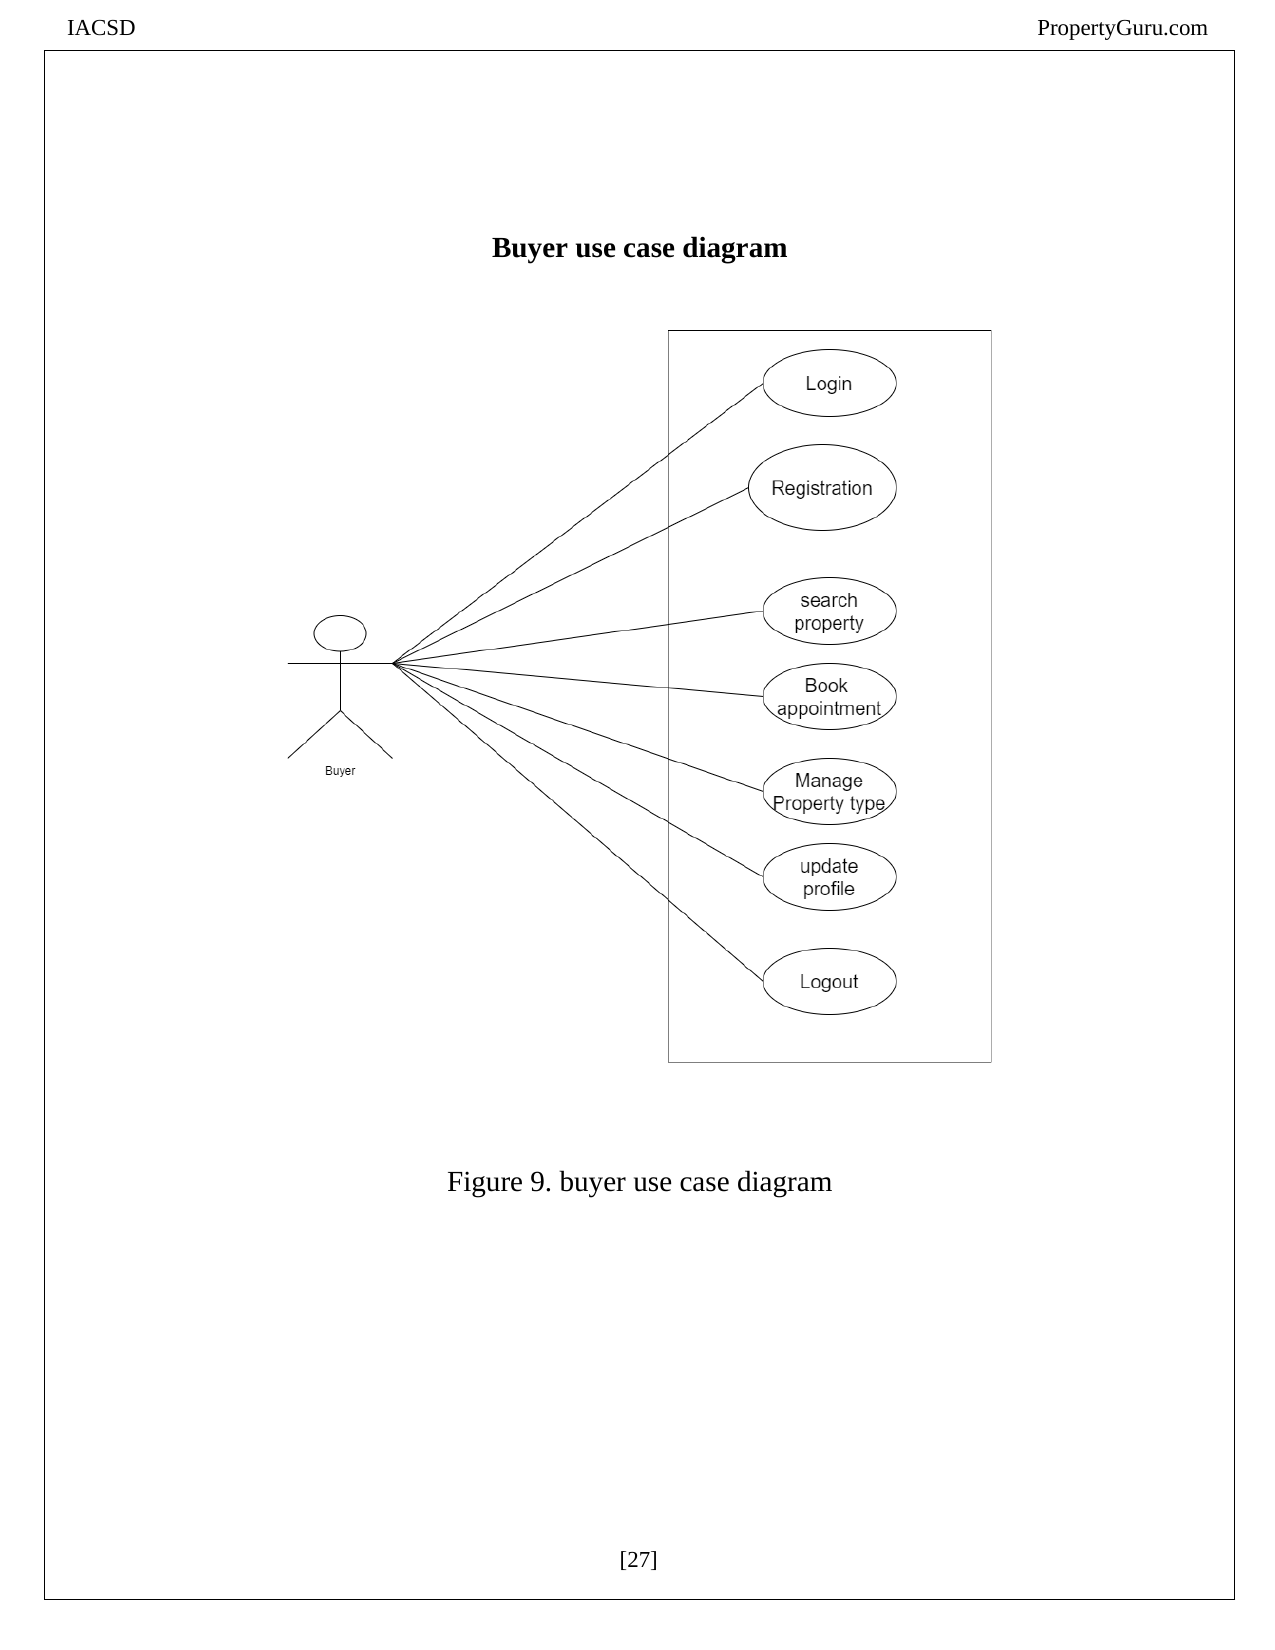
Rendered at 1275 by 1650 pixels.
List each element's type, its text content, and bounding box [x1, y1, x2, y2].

text Figure 9. buyer use case diagram [45, 1164, 1234, 1197]
text Buyer use case diagram [45, 230, 1234, 263]
picture [287, 330, 992, 1063]
